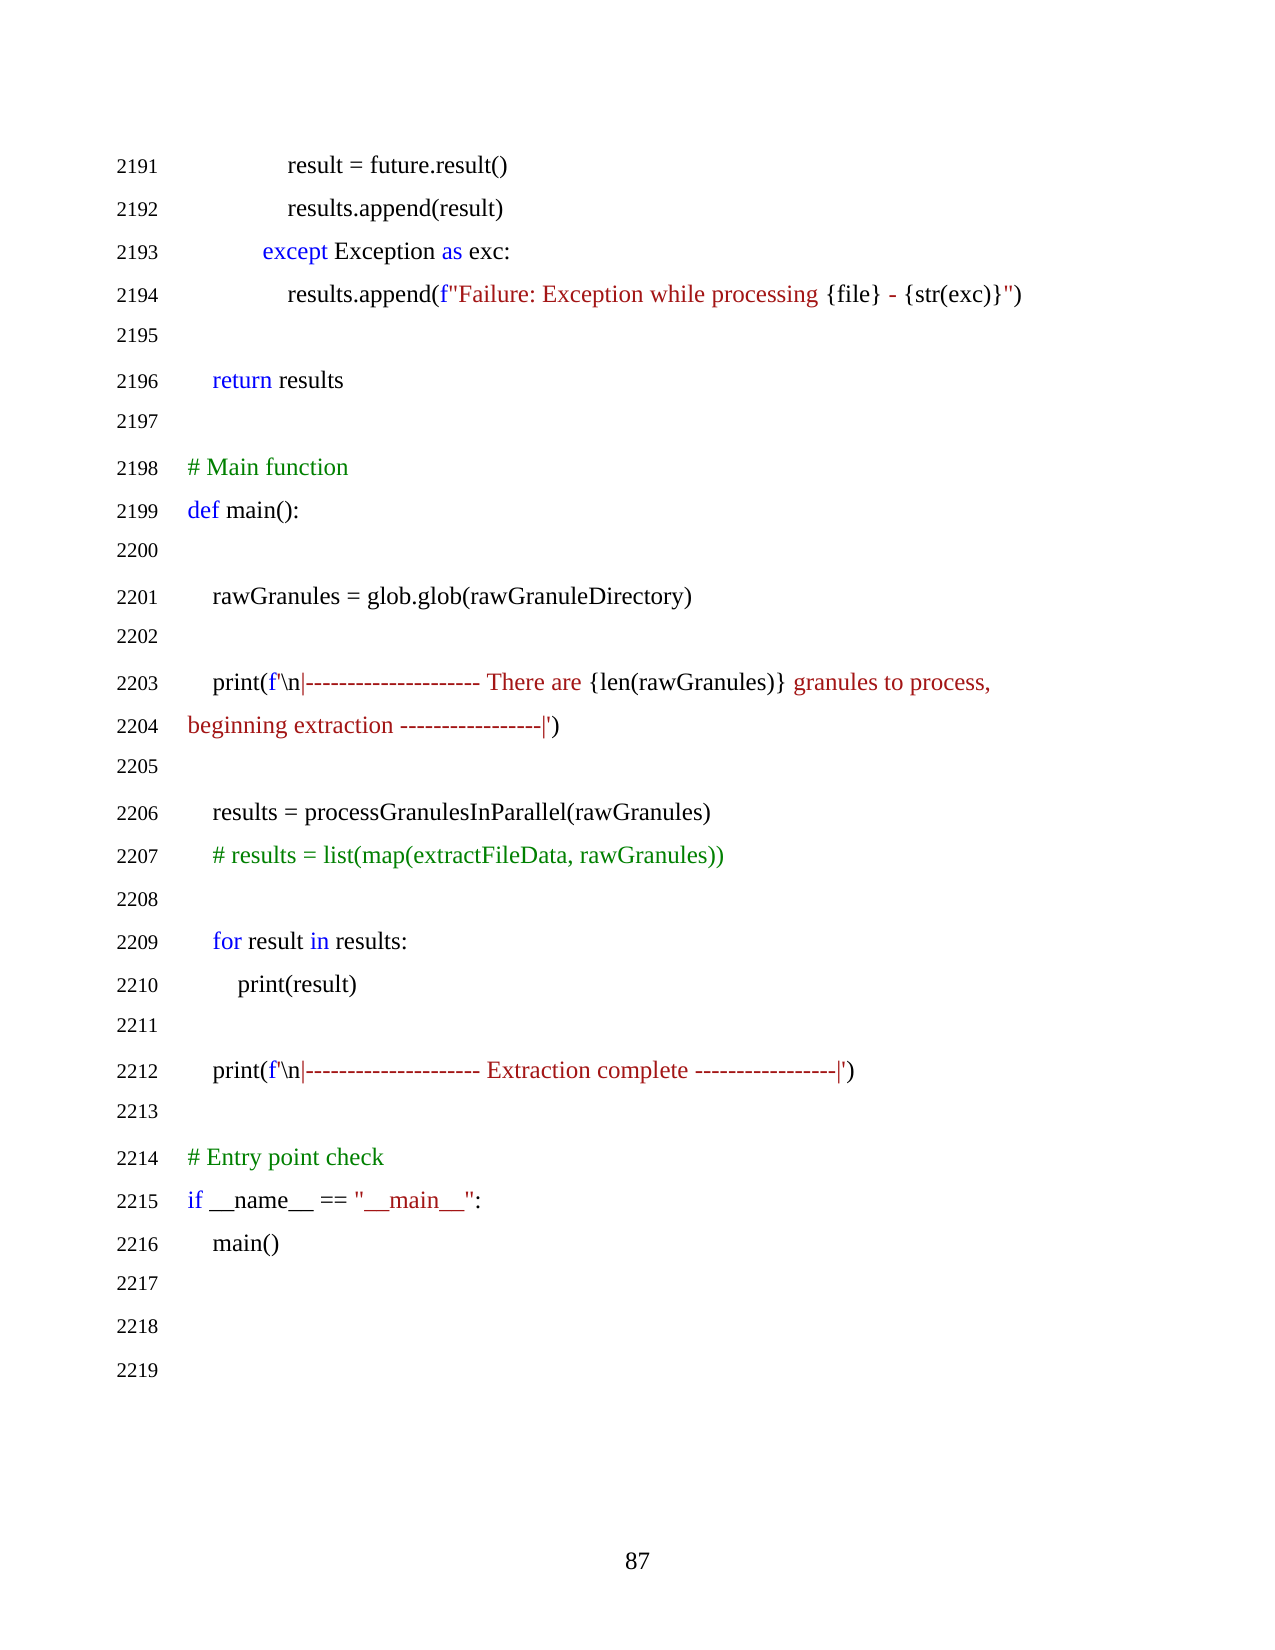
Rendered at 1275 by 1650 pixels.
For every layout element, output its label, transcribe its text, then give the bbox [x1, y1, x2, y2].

text results = processGranulesInParallel(rawGranules) [187, 797, 1087, 826]
text result = future.result() [187, 150, 1087, 179]
text results.append(result) [187, 193, 1087, 222]
text for result in results: [187, 926, 1087, 955]
text def main(): [187, 495, 1087, 524]
text except Exception as exc: [187, 236, 1087, 265]
text print(f'\n|--------------------- There are {len(rawGranules)} granules to process, beginning extraction -----------------|') [187, 667, 1087, 739]
text if __name__ == "__main__": [187, 1185, 1087, 1214]
text return results [187, 366, 1087, 394]
text results.append(f"Failure: Exception while processing {file} - {str(exc)}") [187, 279, 1087, 308]
text # Entry point check [187, 1142, 1087, 1171]
text main() [187, 1228, 1087, 1257]
text print(f'\n|--------------------- Extraction complete -----------------|') [187, 1056, 1087, 1084]
text # results = list(map(extractFileData, rawGranules)) [187, 840, 1087, 869]
text print(result) [187, 969, 1087, 998]
text # Main function [187, 452, 1087, 481]
text rawGranules = glob.glob(rawGranuleDirectory) [187, 581, 1087, 610]
